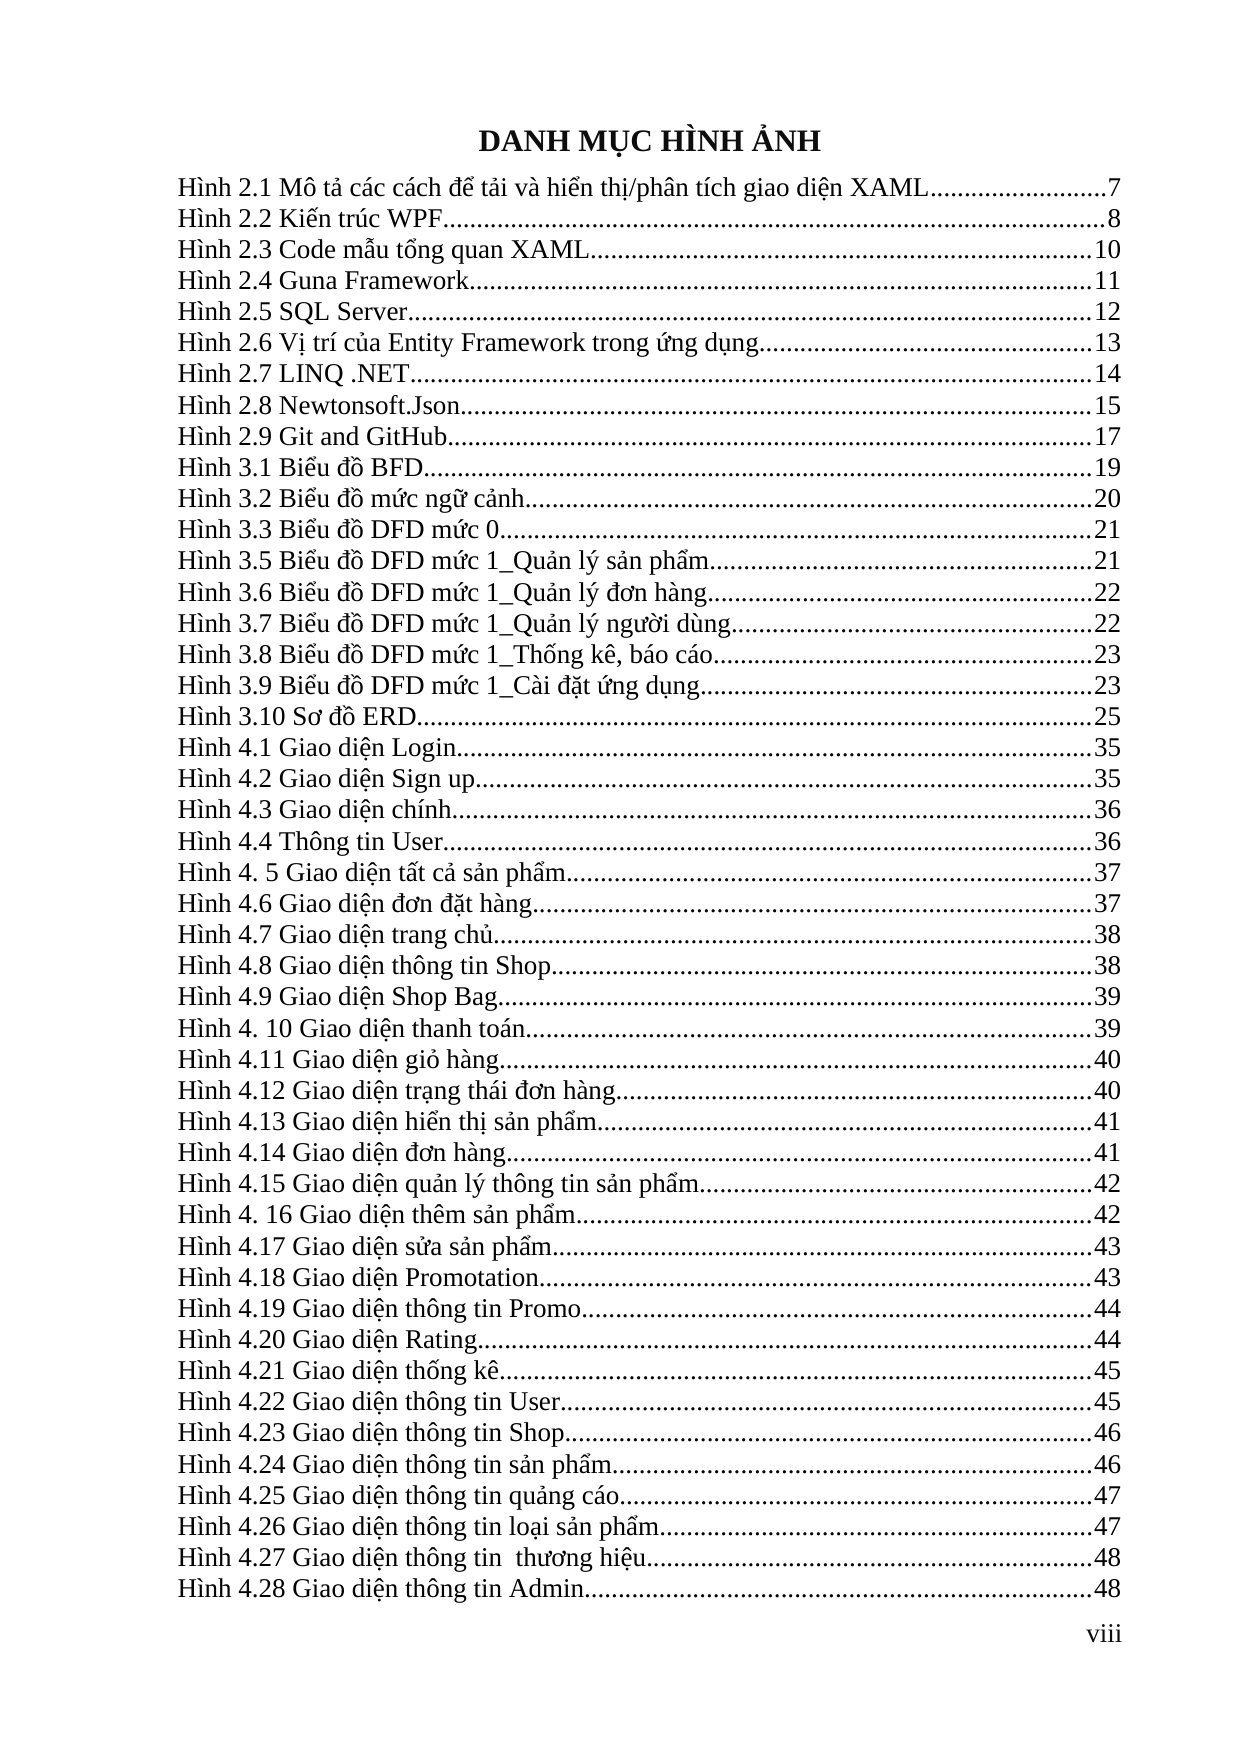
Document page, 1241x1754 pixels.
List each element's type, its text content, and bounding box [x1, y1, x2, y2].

text Hình 3.6 Biểu đồ DFD mức 1_Quản lý đơn hàng 22 [177, 576, 1122, 607]
text Hình 2.3 Code mẫu tổng quan XAML 10 [177, 233, 1122, 264]
text Hình 3.3 Biểu đồ DFD mức 0 21 [177, 513, 1122, 544]
text Hình 4. 16 Giao diện thêm sản phẩm 42 [177, 1198, 1122, 1230]
text Hình 2.4 Guna Framework 11 [177, 264, 1122, 295]
text Hình 3.10 Sơ đồ ERD 25 [177, 700, 1122, 731]
text Hình 4. 5 Giao diện tất cả sản phẩm 37 [177, 856, 1122, 887]
text Hình 4.24 Giao diện thông tin sản phẩm 46 [177, 1448, 1122, 1479]
text Hình 3.2 Biểu đồ mức ngữ cảnh 20 [177, 482, 1122, 513]
text Hình 4.7 Giao diện trang chủ 38 [177, 918, 1122, 949]
text Hình 3.1 Biểu đồ BFD 19 [177, 451, 1122, 482]
text Hình 4.20 Giao diện Rating 44 [177, 1323, 1122, 1354]
text Hình 4.23 Giao diện thông tin Shop 46 [177, 1417, 1122, 1448]
text Hình 4.18 Giao diện Promotation 43 [177, 1261, 1122, 1292]
text Hình 4.12 Giao diện trạng thái đơn hàng 40 [177, 1074, 1122, 1105]
text Hình 4.26 Giao diện thông tin loại sản phẩm 47 [177, 1510, 1122, 1541]
text Hình 4.8 Giao diện thông tin Shop 38 [177, 949, 1122, 981]
text Hình 2.9 Git and GitHub 17 [177, 420, 1122, 451]
text Hình 3.7 Biểu đồ DFD mức 1_Quản lý người dùng 22 [177, 607, 1122, 638]
text Hình 3.8 Biểu đồ DFD mức 1_Thống kê, báo cáo 23 [177, 638, 1122, 669]
text Hình 4.21 Giao diện thống kê 45 [177, 1354, 1122, 1385]
text Hình 3.9 Biểu đồ DFD mức 1_Cài đặt ứng dụng 23 [177, 669, 1122, 700]
text Hình 2.1 Mô tả các cách để tải và hiển thị/phân tích giao diện XAML 7 [177, 171, 1122, 202]
text Hình 4.15 Giao diện quản lý thông tin sản phẩm 42 [177, 1167, 1122, 1198]
text Hình 2.5 SQL Server 12 [177, 295, 1122, 326]
text Hình 4.2 Giao diện Sign up 35 [177, 762, 1122, 794]
text Hình 2.7 LINQ .NET 14 [177, 358, 1122, 389]
text Hình 4.6 Giao diện đơn đặt hàng 37 [177, 887, 1122, 918]
subtitle DANH MỤC HÌNH ẢNH [177, 122, 1122, 158]
text Hình 2.6 Vị trí của Entity Framework trong ứng dụng 13 [177, 326, 1122, 358]
text Hình 4.27 Giao diện thông tin thương hiệu 48 [177, 1541, 1122, 1572]
text Hình 4.1 Giao diện Login 35 [177, 731, 1122, 762]
text Hình 3.5 Biểu đồ DFD mức 1_Quản lý sản phẩm 21 [177, 544, 1122, 576]
text Hình 2.2 Kiến trúc WPF 8 [177, 202, 1122, 233]
text Hình 2.8 Newtonsoft.Json 15 [177, 389, 1122, 420]
text Hình 4.13 Giao diện hiển thị sản phẩm 41 [177, 1105, 1122, 1136]
text Hình 4.11 Giao diện giỏ hàng 40 [177, 1043, 1122, 1074]
text Hình 4.22 Giao diện thông tin User 45 [177, 1385, 1122, 1417]
text Hình 4.17 Giao diện sửa sản phẩm 43 [177, 1230, 1122, 1261]
text Hình 4.3 Giao diện chính 36 [177, 794, 1122, 825]
text Hình 4.28 Giao diện thông tin Admin 48 [177, 1572, 1122, 1603]
text Hình 4.4 Thông tin User 36 [177, 825, 1122, 856]
text Hình 4.9 Giao diện Shop Bag 39 [177, 981, 1122, 1012]
text Hình 4.14 Giao diện đơn hàng 41 [177, 1136, 1122, 1167]
text Hình 4.19 Giao diện thông tin Promo 44 [177, 1292, 1122, 1323]
text Hình 4. 10 Giao diện thanh toán 39 [177, 1012, 1122, 1043]
text Hình 4.25 Giao diện thông tin quảng cáo 47 [177, 1479, 1122, 1510]
